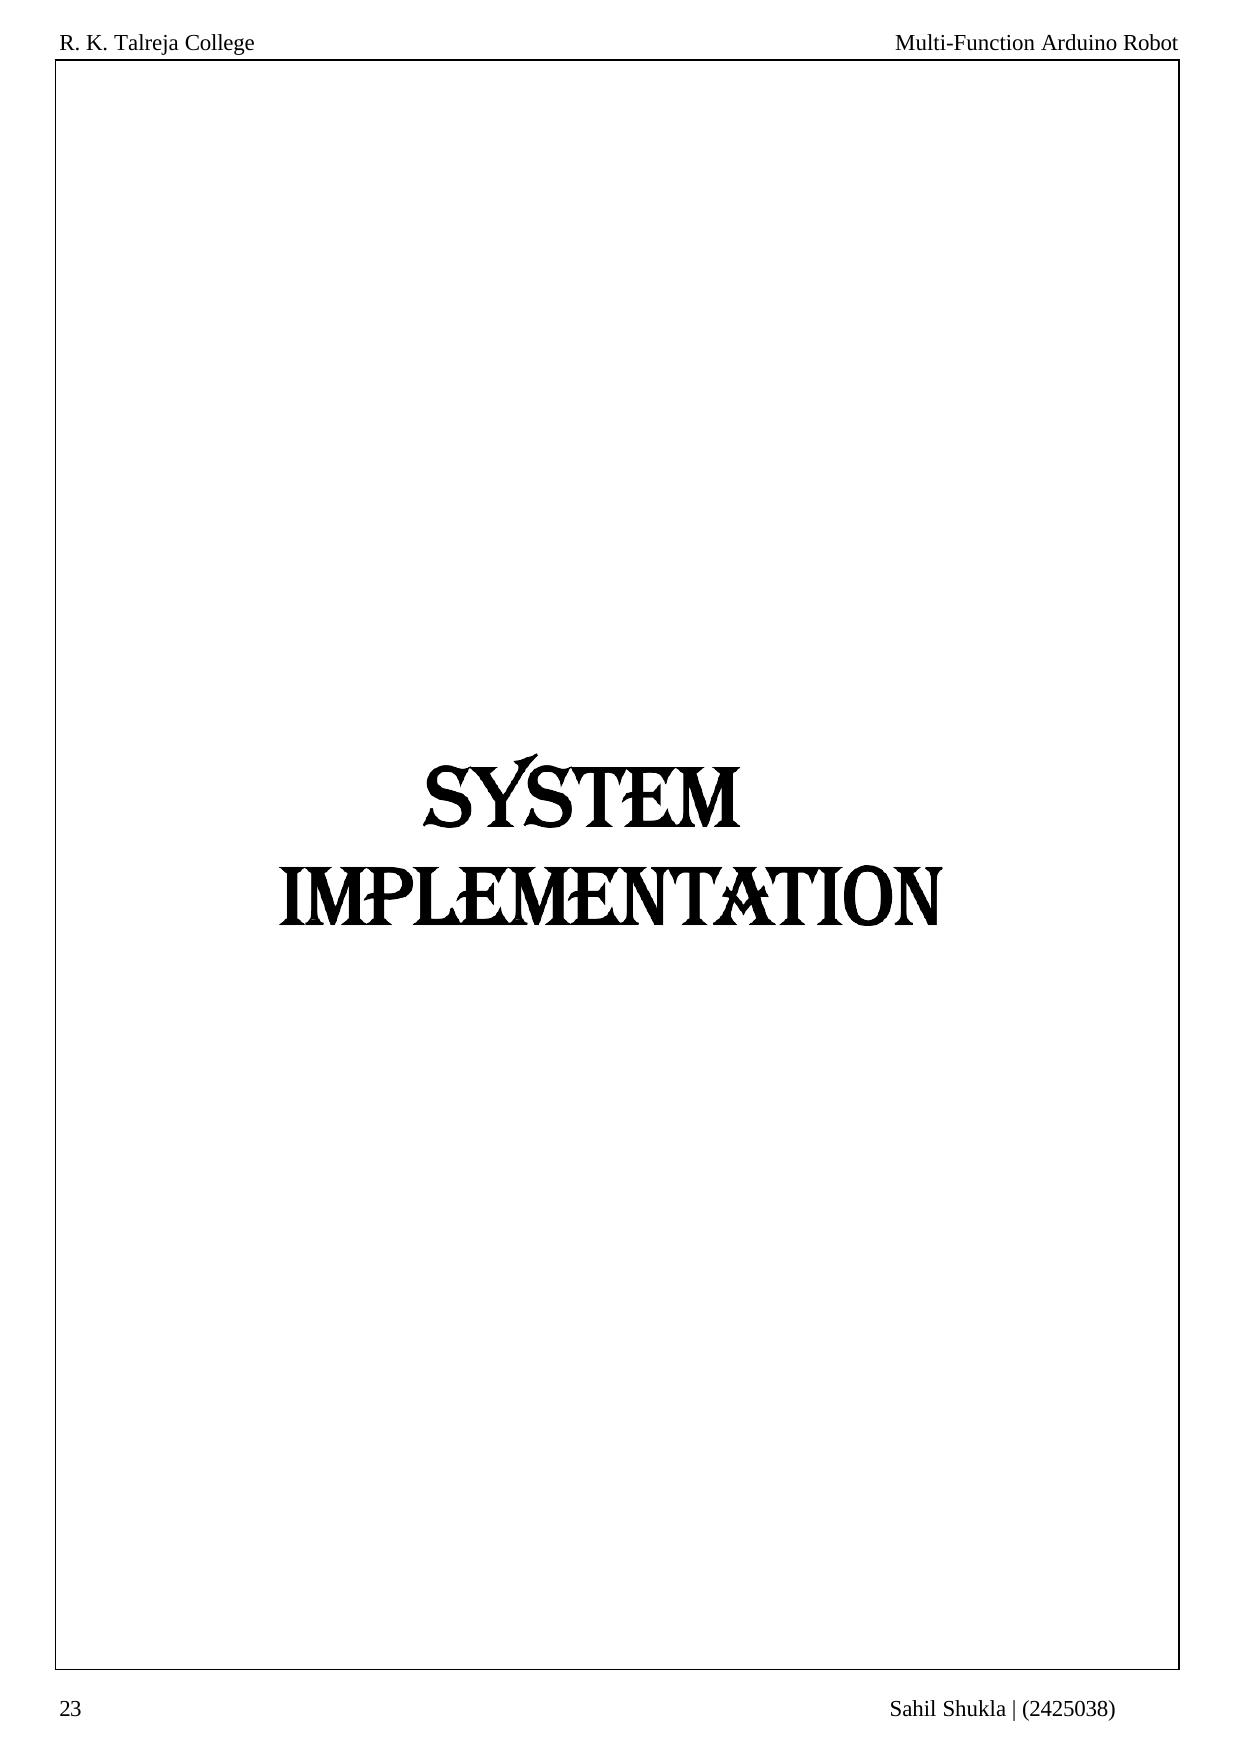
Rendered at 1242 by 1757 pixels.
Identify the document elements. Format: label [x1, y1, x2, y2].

picture [278, 865, 943, 926]
picture [422, 753, 740, 828]
